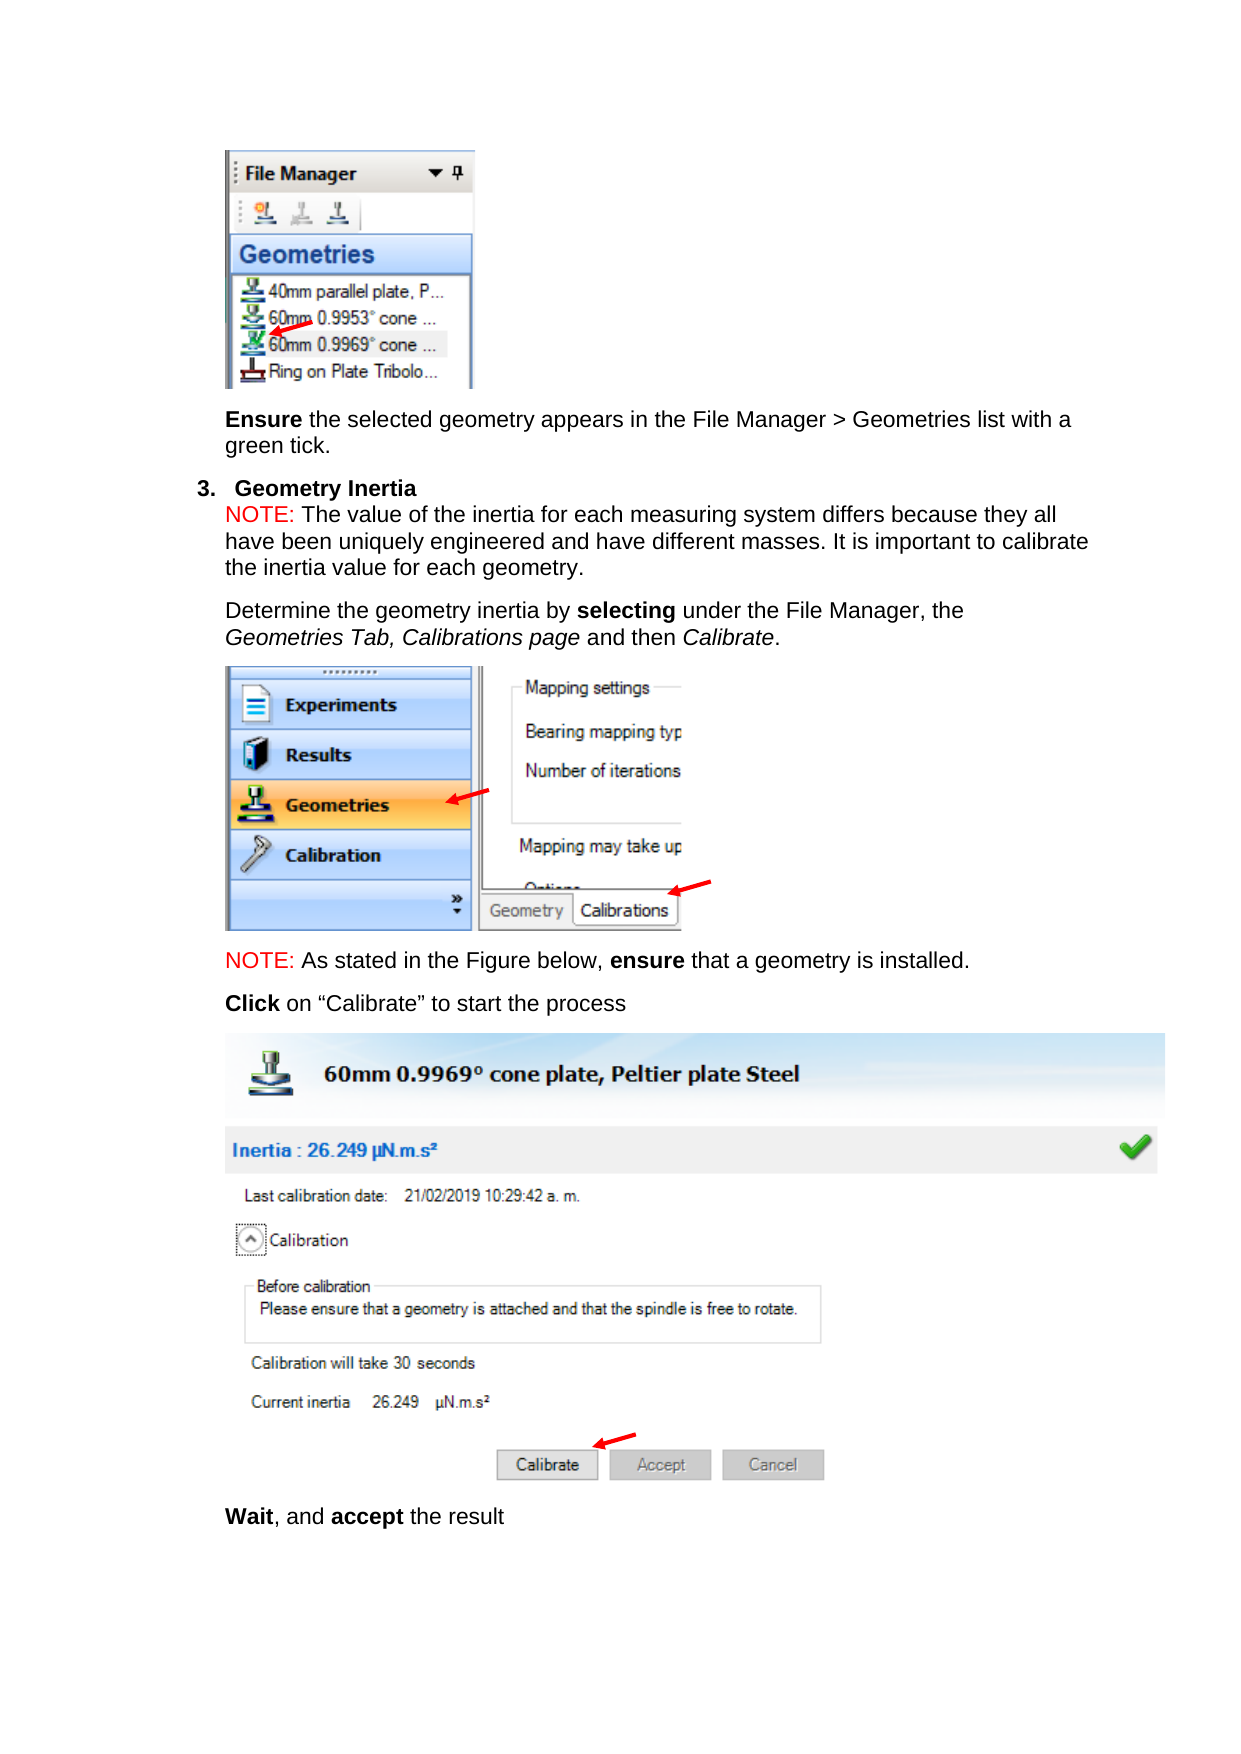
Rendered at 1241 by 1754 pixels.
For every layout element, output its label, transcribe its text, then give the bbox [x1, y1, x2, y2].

text NOTE: As stated in the Figure below, ensure that a geometry is installed. [225, 947, 1090, 974]
text Wait, and accept the result [225, 1503, 1090, 1529]
list NOTE: The value of the inertia for each measuring system differs because they all have been uniquely engineered and have different masses. It is important to calibrate the inertia value for each geometry. [225, 501, 1090, 581]
picture [225, 1033, 1166, 1486]
picture [225, 666, 682, 931]
text Ensure the selected geometry appears in the File Manager > Geometries list with a green tick. [225, 406, 1090, 458]
picture [225, 150, 476, 389]
text Click on “Calibrate” to start the process [225, 990, 1090, 1017]
list Geometry Inertia [197, 475, 1090, 501]
text Determine the geometry inertia by selecting under the File Manager, the Geometries Tab, Calibrations page and then Calibrate. [225, 597, 1090, 650]
